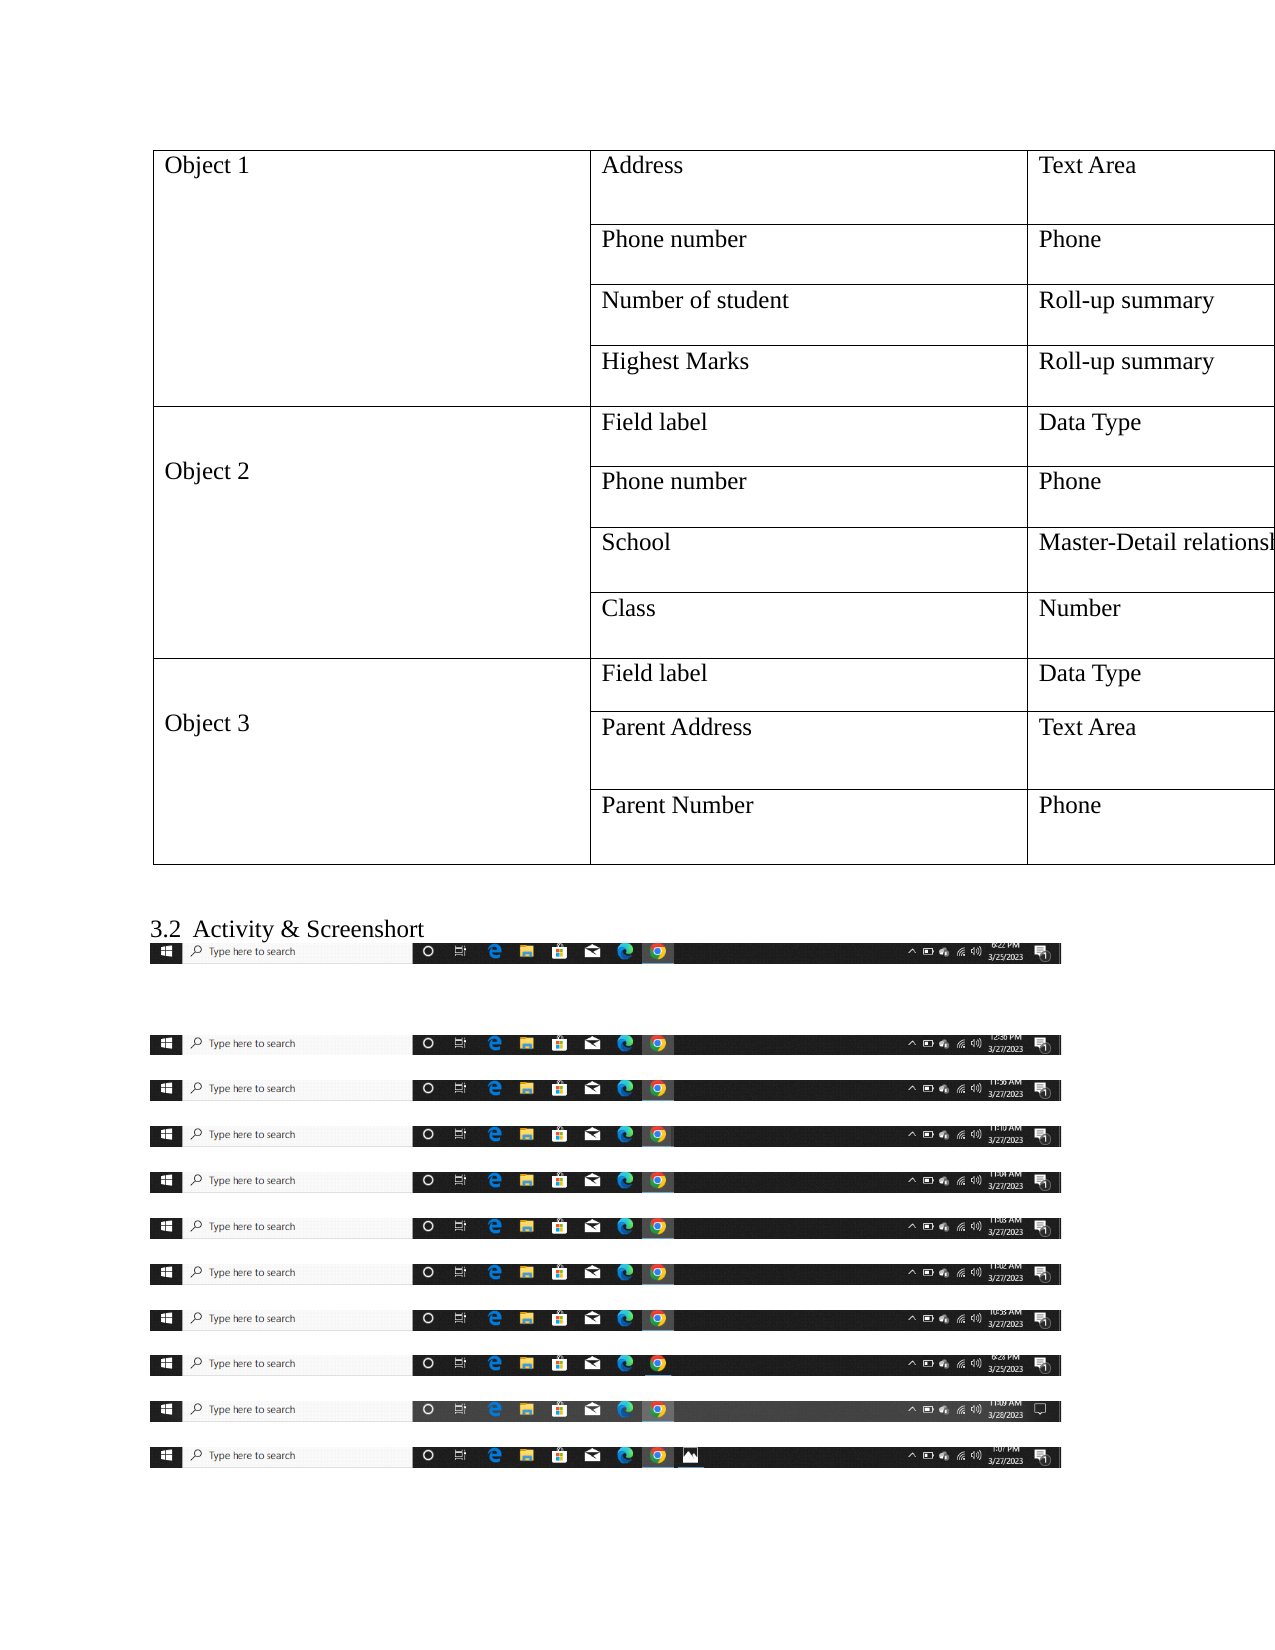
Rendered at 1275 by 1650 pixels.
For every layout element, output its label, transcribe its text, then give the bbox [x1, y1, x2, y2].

table_cell Master-Detail relationship [1028, 528, 1274, 592]
table_cell Roll-up summary [1028, 346, 1274, 406]
table_cell Address [591, 151, 1027, 223]
table_cell Text Area [1028, 151, 1274, 223]
table_cell Phone number [591, 467, 1027, 527]
table_cell Object 1 [154, 151, 590, 406]
table_cell School [591, 528, 1027, 592]
table_cell Number [1028, 593, 1274, 658]
table_cell Number of student [591, 285, 1027, 345]
table_cell Object 2 [154, 407, 590, 658]
table_cell Field label [591, 407, 1027, 466]
table_cell Parent Address [591, 712, 1027, 789]
table_cell Phone number [591, 225, 1027, 284]
table_cell Parent Number [591, 790, 1027, 864]
table_cell Phone [1028, 467, 1274, 527]
table_cell Phone [1028, 790, 1274, 864]
table_cell Text Area [1028, 712, 1274, 789]
table_cell Highest Marks [591, 346, 1027, 406]
text 3.2 Activity & Screenshort [150, 915, 1125, 943]
table_cell Class [591, 593, 1027, 658]
table_cell Object 3 [154, 659, 590, 864]
table_cell Data Type [1028, 407, 1274, 466]
table_cell Phone [1028, 225, 1274, 284]
table_cell Data Type [1028, 659, 1274, 711]
table_cell Roll-up summary [1028, 285, 1274, 345]
table_cell Field label [591, 659, 1027, 711]
